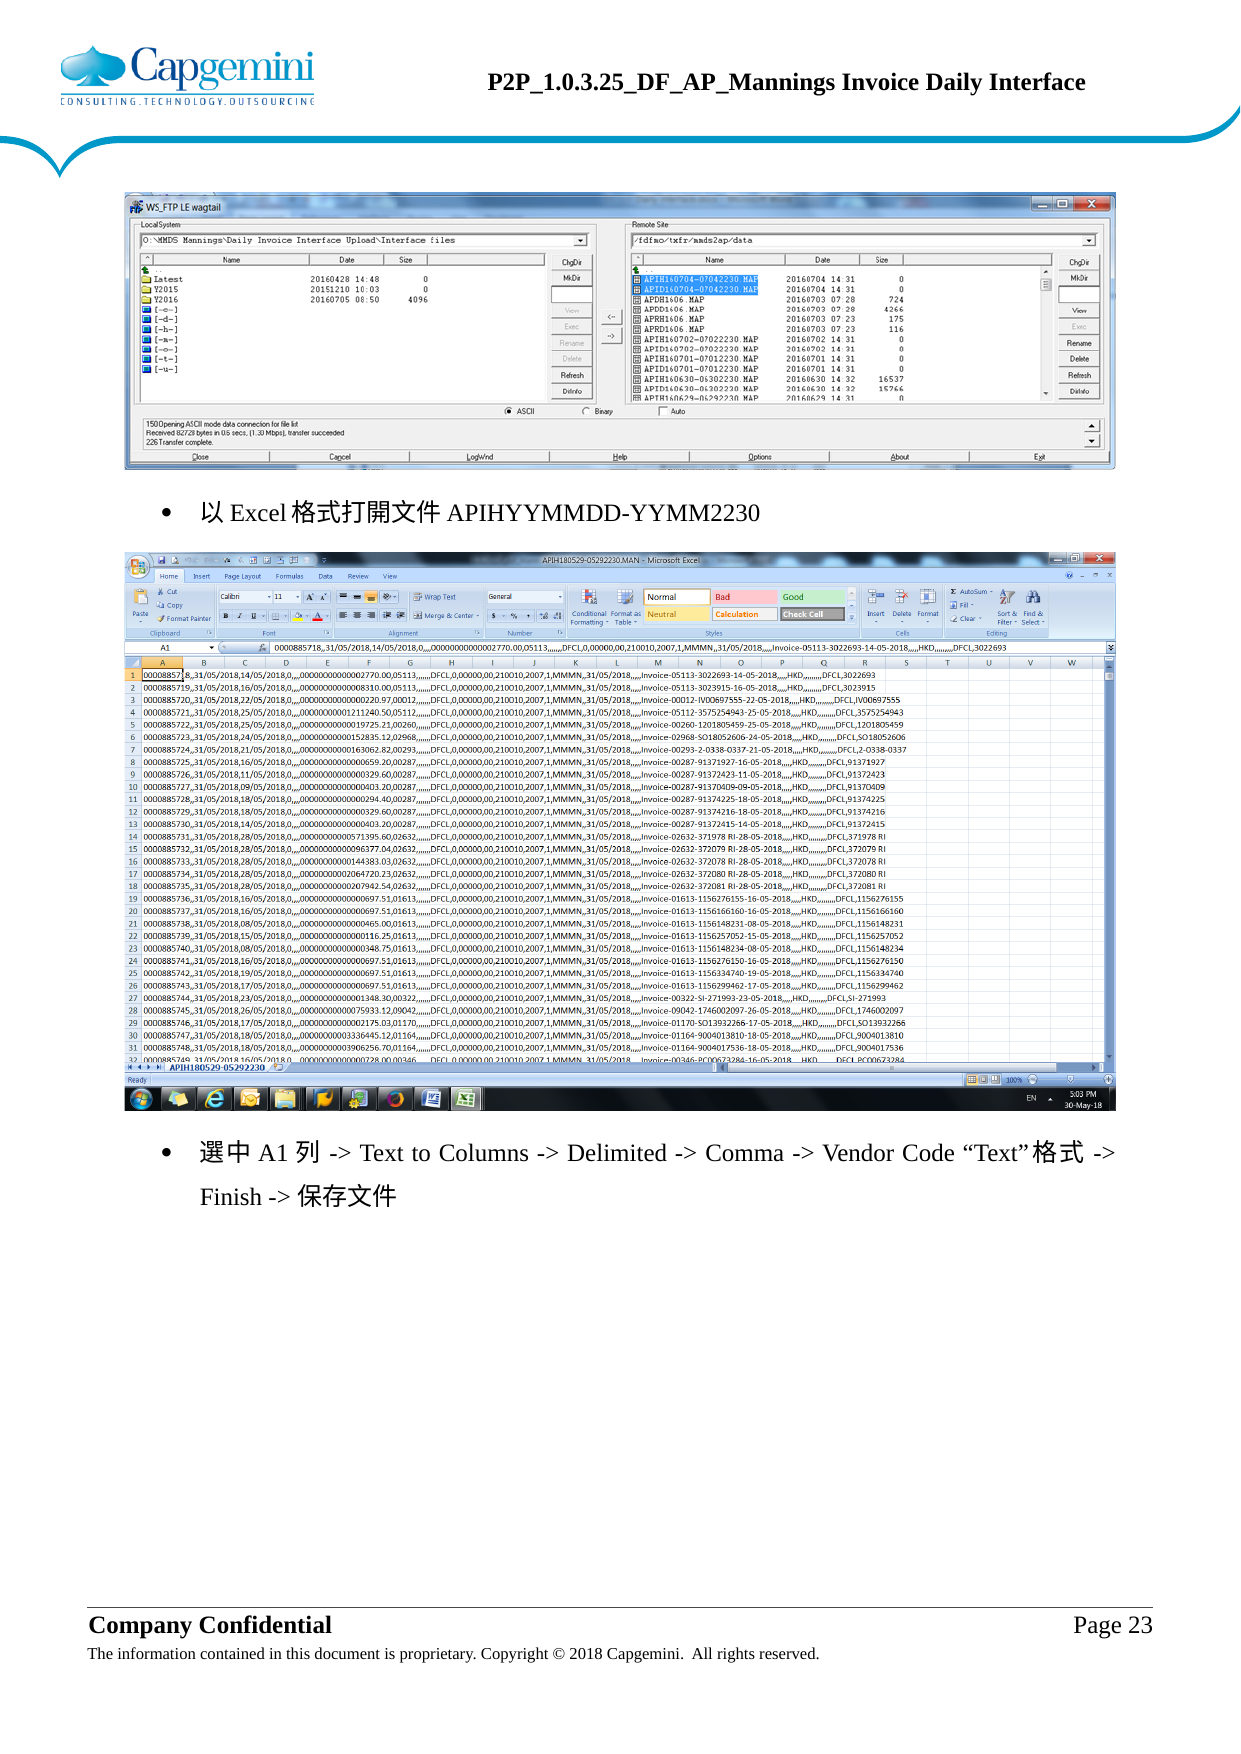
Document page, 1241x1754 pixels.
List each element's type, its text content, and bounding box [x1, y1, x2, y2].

picture [124, 552, 1116, 1111]
list 選中A1列 -> Text to Columns -> Delimited -> Comma -> Vendor Code “Text”格式 -> Finish -> 保存文件 [162, 1132, 1116, 1212]
picture [124, 192, 1116, 470]
list 以Excel格式打開文件APIHYYMMDD-YYMM2230 [162, 492, 1116, 528]
picture [61, 45, 314, 105]
